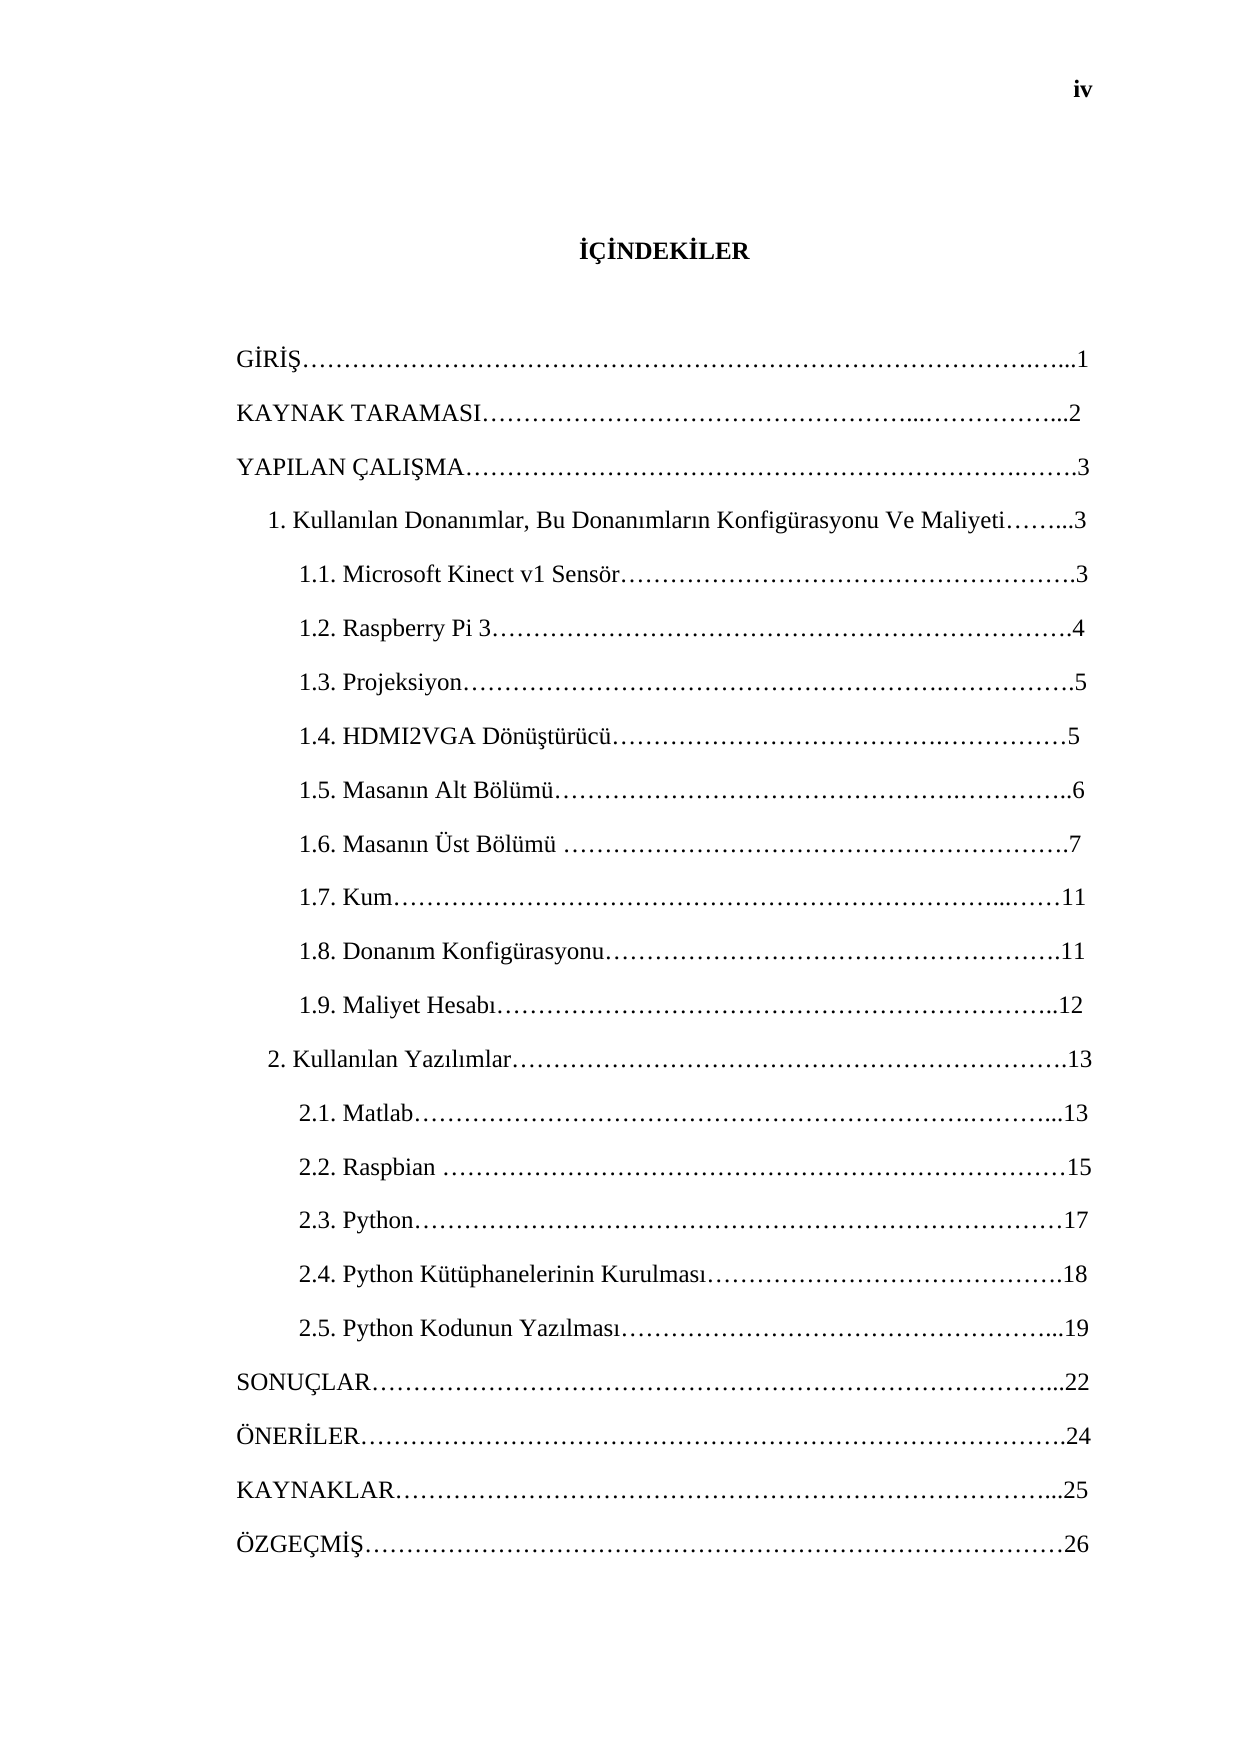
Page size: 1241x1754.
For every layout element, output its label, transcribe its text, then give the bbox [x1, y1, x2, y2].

text KAYNAK TARAMASI……………………………………………...……………...2 [236, 398, 1092, 427]
text 1.7. Kum………………………………………………………………...……11 [236, 882, 1092, 911]
text 1.5. Masanın Alt Bölümü………………………………………….…………..6 [236, 775, 1092, 803]
text 1. Kullanılan Donanımlar, Bu Donanımların Konfigürasyonu Ve Maliyeti……...3 [236, 506, 1092, 534]
text YAPILAN ÇALIŞMA………………………………………………………….…….3 [236, 452, 1092, 480]
text GİRİŞ…………………………………………………………………………….…...1 [236, 344, 1092, 373]
text 1.4. HDMI2VGA Dönüştürücü………………………………….……………5 [236, 721, 1092, 750]
text 2.1. Matlab………………………………………………………….………...13 [236, 1098, 1092, 1127]
text İÇİNDEKİLER [236, 236, 1092, 265]
text ÖZGEÇMİŞ…………………………………………………………………………26 [236, 1529, 1092, 1557]
text 1.9. Maliyet Hesabı…………………………………………………………..12 [236, 990, 1092, 1019]
text 1.6. Masanın Üst Bölümü …………………………………………………….7 [236, 829, 1092, 857]
text 1.8. Donanım Konfigürasyonu……………………………………………….11 [236, 936, 1092, 965]
text 2.3. Python……………………………………………………………………17 [236, 1206, 1092, 1234]
text SONUÇLAR………………………………………………………………………...22 [236, 1367, 1092, 1396]
text 1.1. Microsoft Kinect v1 Sensör……………………………………………….3 [236, 559, 1092, 588]
text 1.2. Raspberry Pi 3…………………………………………………………….4 [236, 613, 1092, 642]
text 2. Kullanılan Yazılımlar………………………………………………………….13 [236, 1044, 1092, 1073]
text 2.2. Raspbian …………………………………………………………………15 [236, 1152, 1092, 1181]
text 2.4. Python Kütüphanelerinin Kurulması…………………………………….18 [236, 1259, 1092, 1288]
text ÖNERİLER………………………………………………………………………….24 [236, 1421, 1092, 1450]
text 2.5. Python Kodunun Yazılması……………………………………………...19 [236, 1313, 1092, 1342]
text KAYNAKLAR……………………………………………………………………...25 [236, 1475, 1092, 1504]
text 1.3. Projeksiyon………………………………………………….…………….5 [236, 667, 1092, 696]
